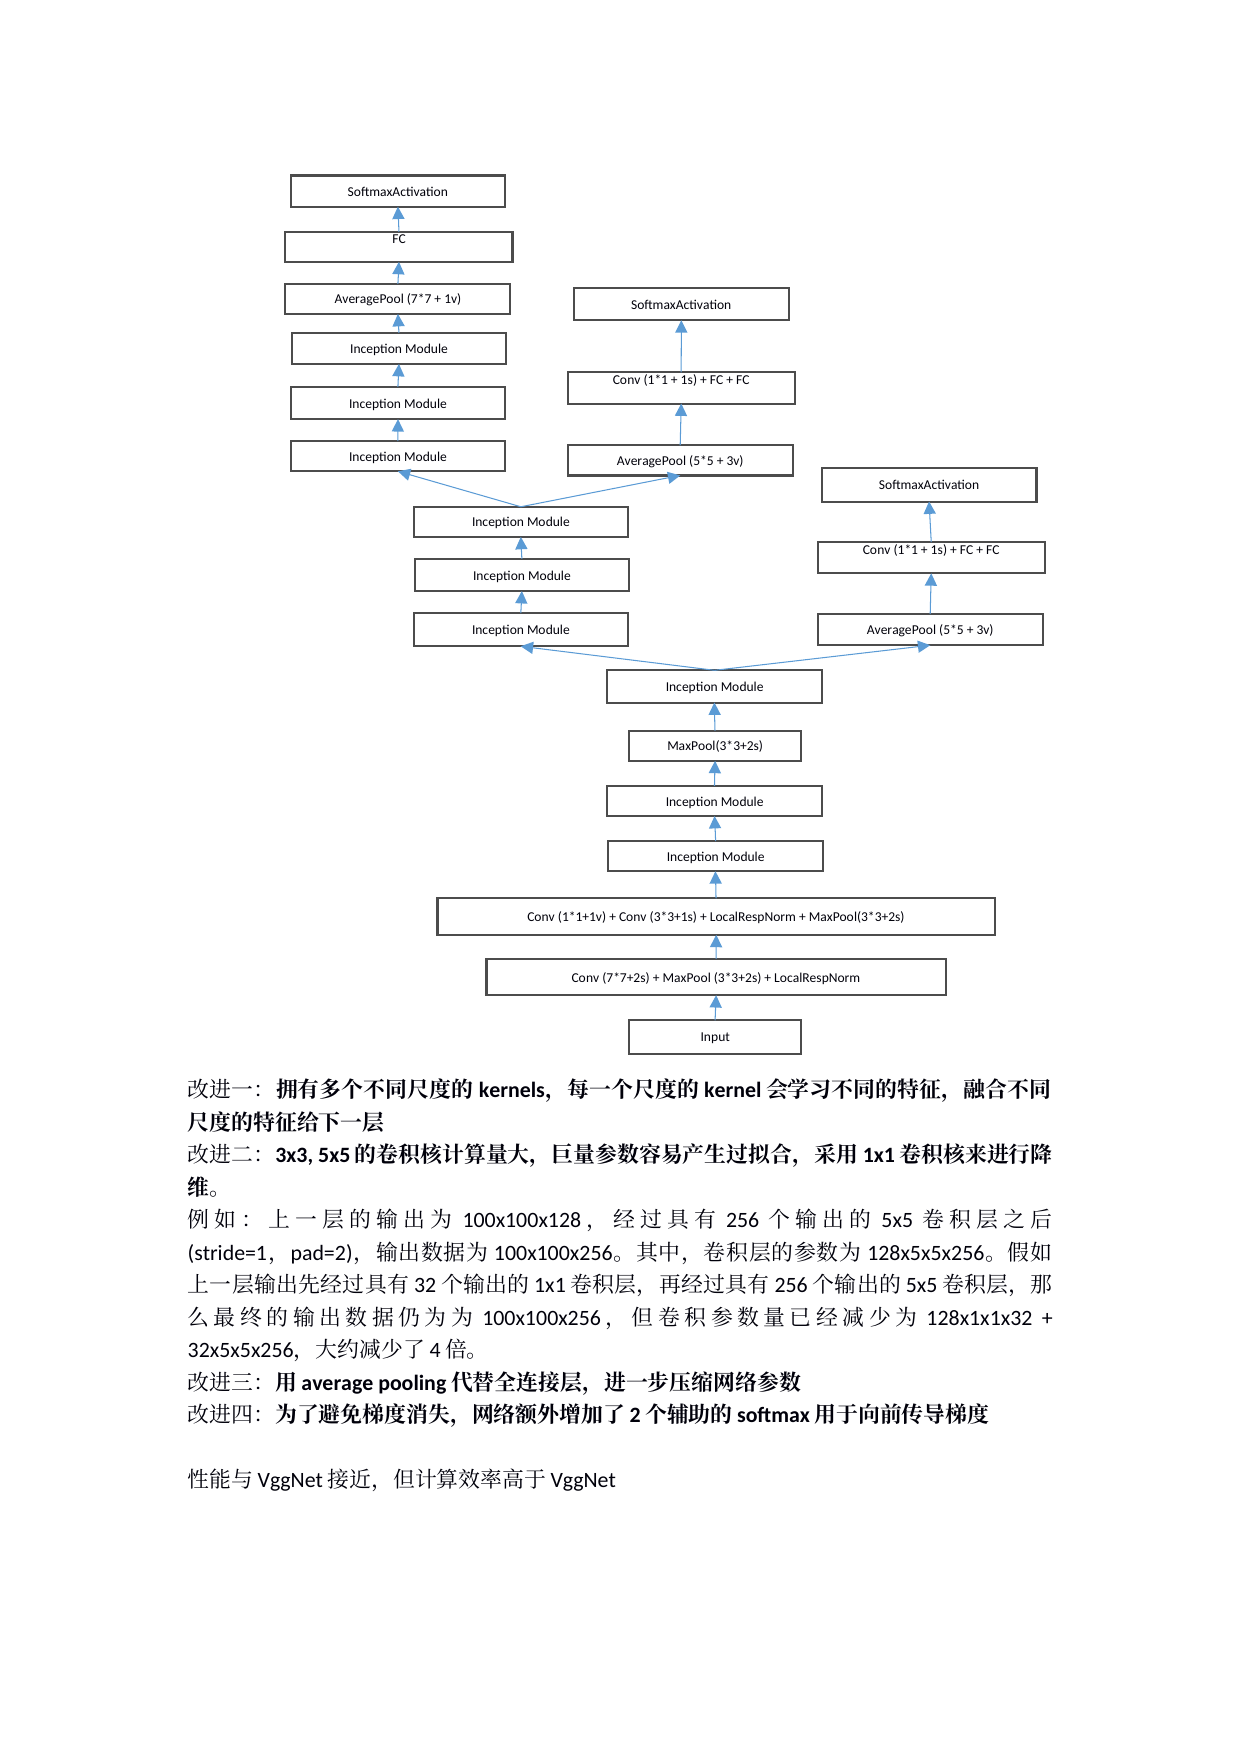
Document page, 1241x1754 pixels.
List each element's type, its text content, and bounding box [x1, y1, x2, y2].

text 改进四：为了避免梯度消失，网络额外增加了2个辅助的softmax用于向前传导梯度 [187, 1397, 1053, 1429]
text 例如：上一层的输出为100x100x128，经过具有256个输出的5x5卷积层之后(stride=1，pad=2)，输出数据为100x100x256。其中，卷积层的参数为128x5x5x256。假如上一层输出先经过具有32个输出的1x1卷积层，再经过具有256个输出的5x5卷积层，那么最终的输出数据仍为为100x100x256，但卷积参数量已经减少为128x1x1x32 + 32x5x5x256，大约减少了4倍。 [187, 1202, 1053, 1364]
text 改进一：拥有多个不同尺度的kernels，每一个尺度的kernel会学习不同的特征，融合不同尺度的特征给下一层 [187, 1072, 1053, 1137]
text 改进三：用average pooling代替全连接层，进一步压缩网络参数 [187, 1364, 1053, 1397]
text 性能与VggNet接近，但计算效率高于VggNet [187, 1462, 1053, 1494]
text 改进二：3x3, 5x5的卷积核计算量大，巨量参数容易产生过拟合，采用1x1卷积核来进行降维。 [187, 1137, 1053, 1202]
